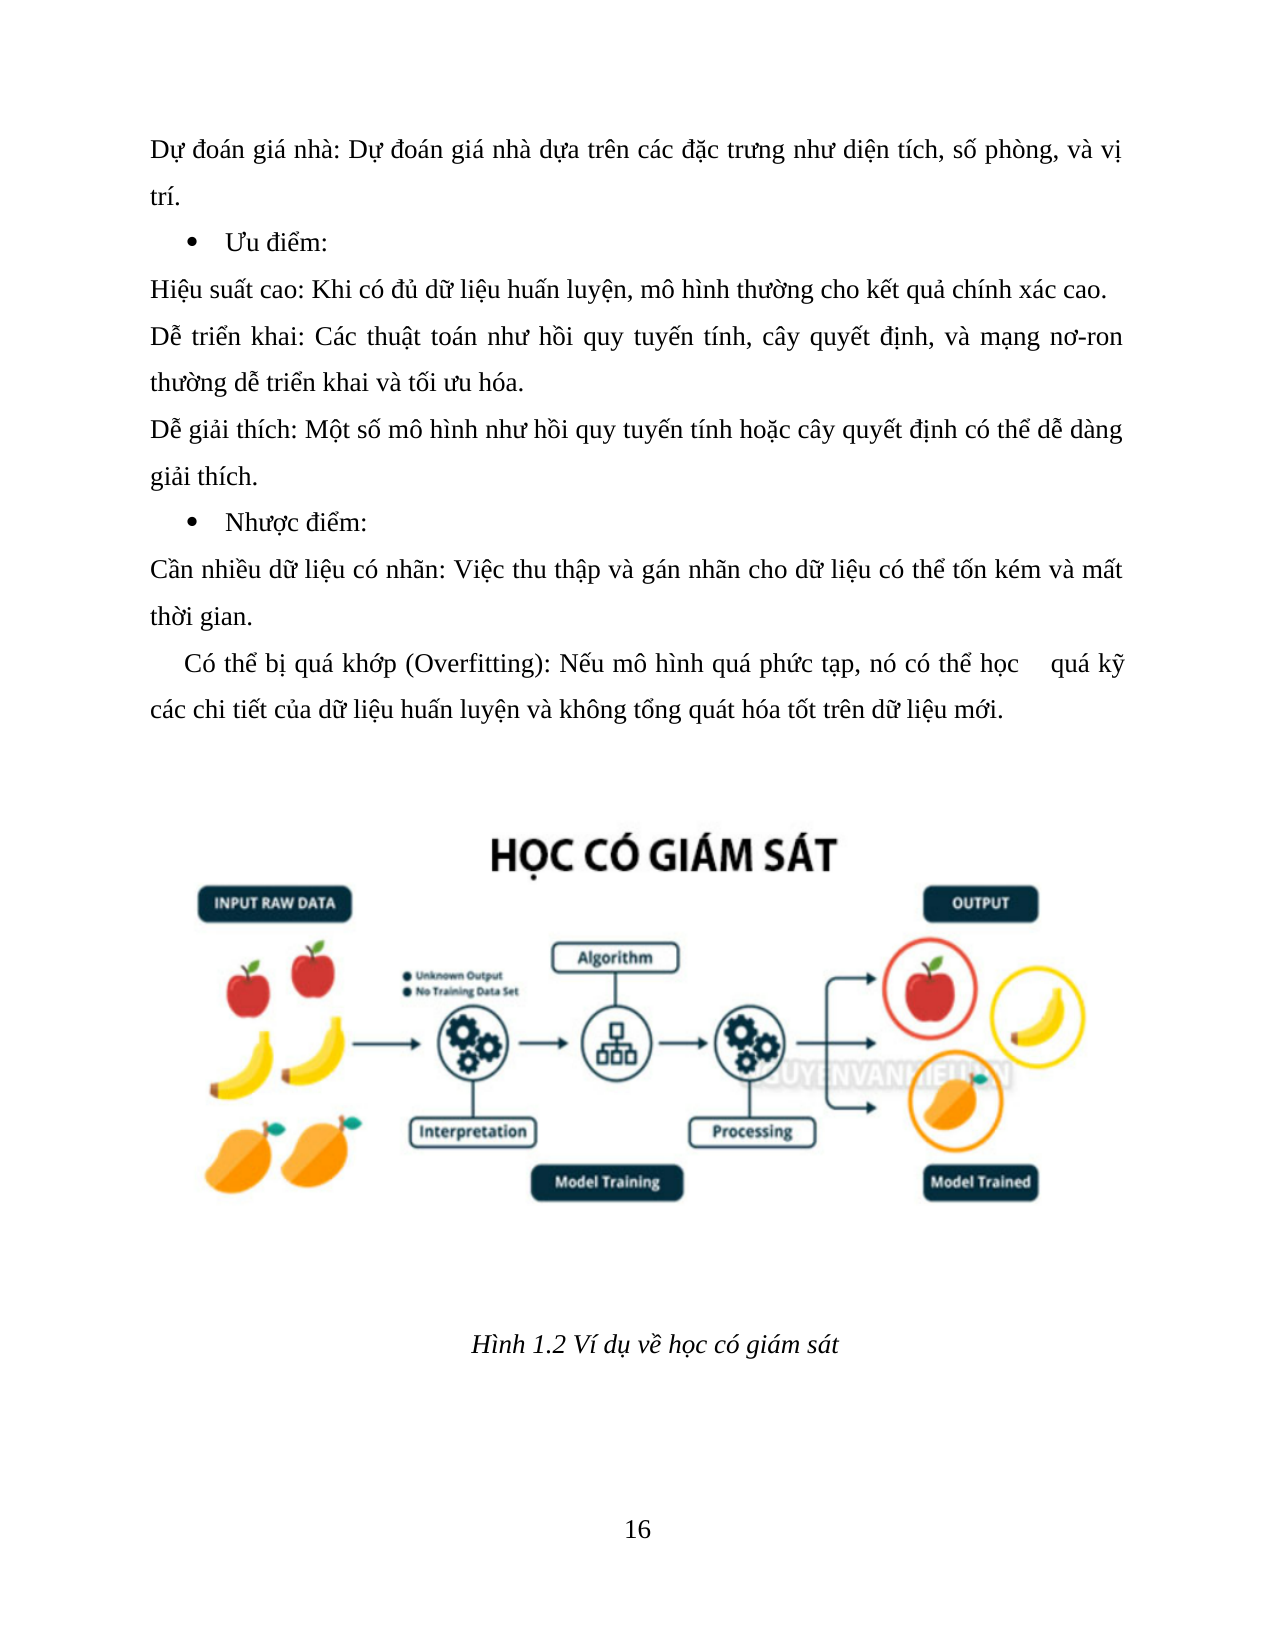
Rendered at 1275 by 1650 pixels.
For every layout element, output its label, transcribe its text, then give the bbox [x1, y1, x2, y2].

picture [187, 769, 1090, 1295]
text Dễ triển khai: Các thuật toán như hồi quy tuyến tính, cây quyết định, và mạng nơ-ron thường dễ triển khai và tối ưu hóa. [150, 320, 1125, 398]
list Ưu điểm: [187, 226, 1125, 257]
text Dự đoán giá nhà: Dự đoán giá nhà dựa trên các đặc trưng như diện tích, số phòng, và vị trí. [150, 133, 1125, 211]
text Dễ giải thích: Một số mô hình như hồi quy tuyến tính hoặc cây quyết định có thể dễ dàng giải thích. [150, 413, 1125, 491]
text Hình 1.2 Ví dụ về học có giám sát [187, 1328, 1125, 1359]
list Nhược điểm: [187, 506, 1125, 538]
text Cần nhiều dữ liệu có nhãn: Việc thu thập và gán nhãn cho dữ liệu có thể tốn kém và mất thời gian. [150, 553, 1125, 631]
text Hiệu suất cao: Khi có đủ dữ liệu huấn luyện, mô hình thường cho kết quả chính xác cao. [150, 273, 1125, 304]
text Có thể bị quá khớp (Overfitting): Nếu mô hình quá phức tạp, nó có thể học quá kỹ các chi tiết của dữ liệu huấn luyện và không tổng quát hóa tốt trên dữ liệu mới. [150, 647, 1125, 724]
